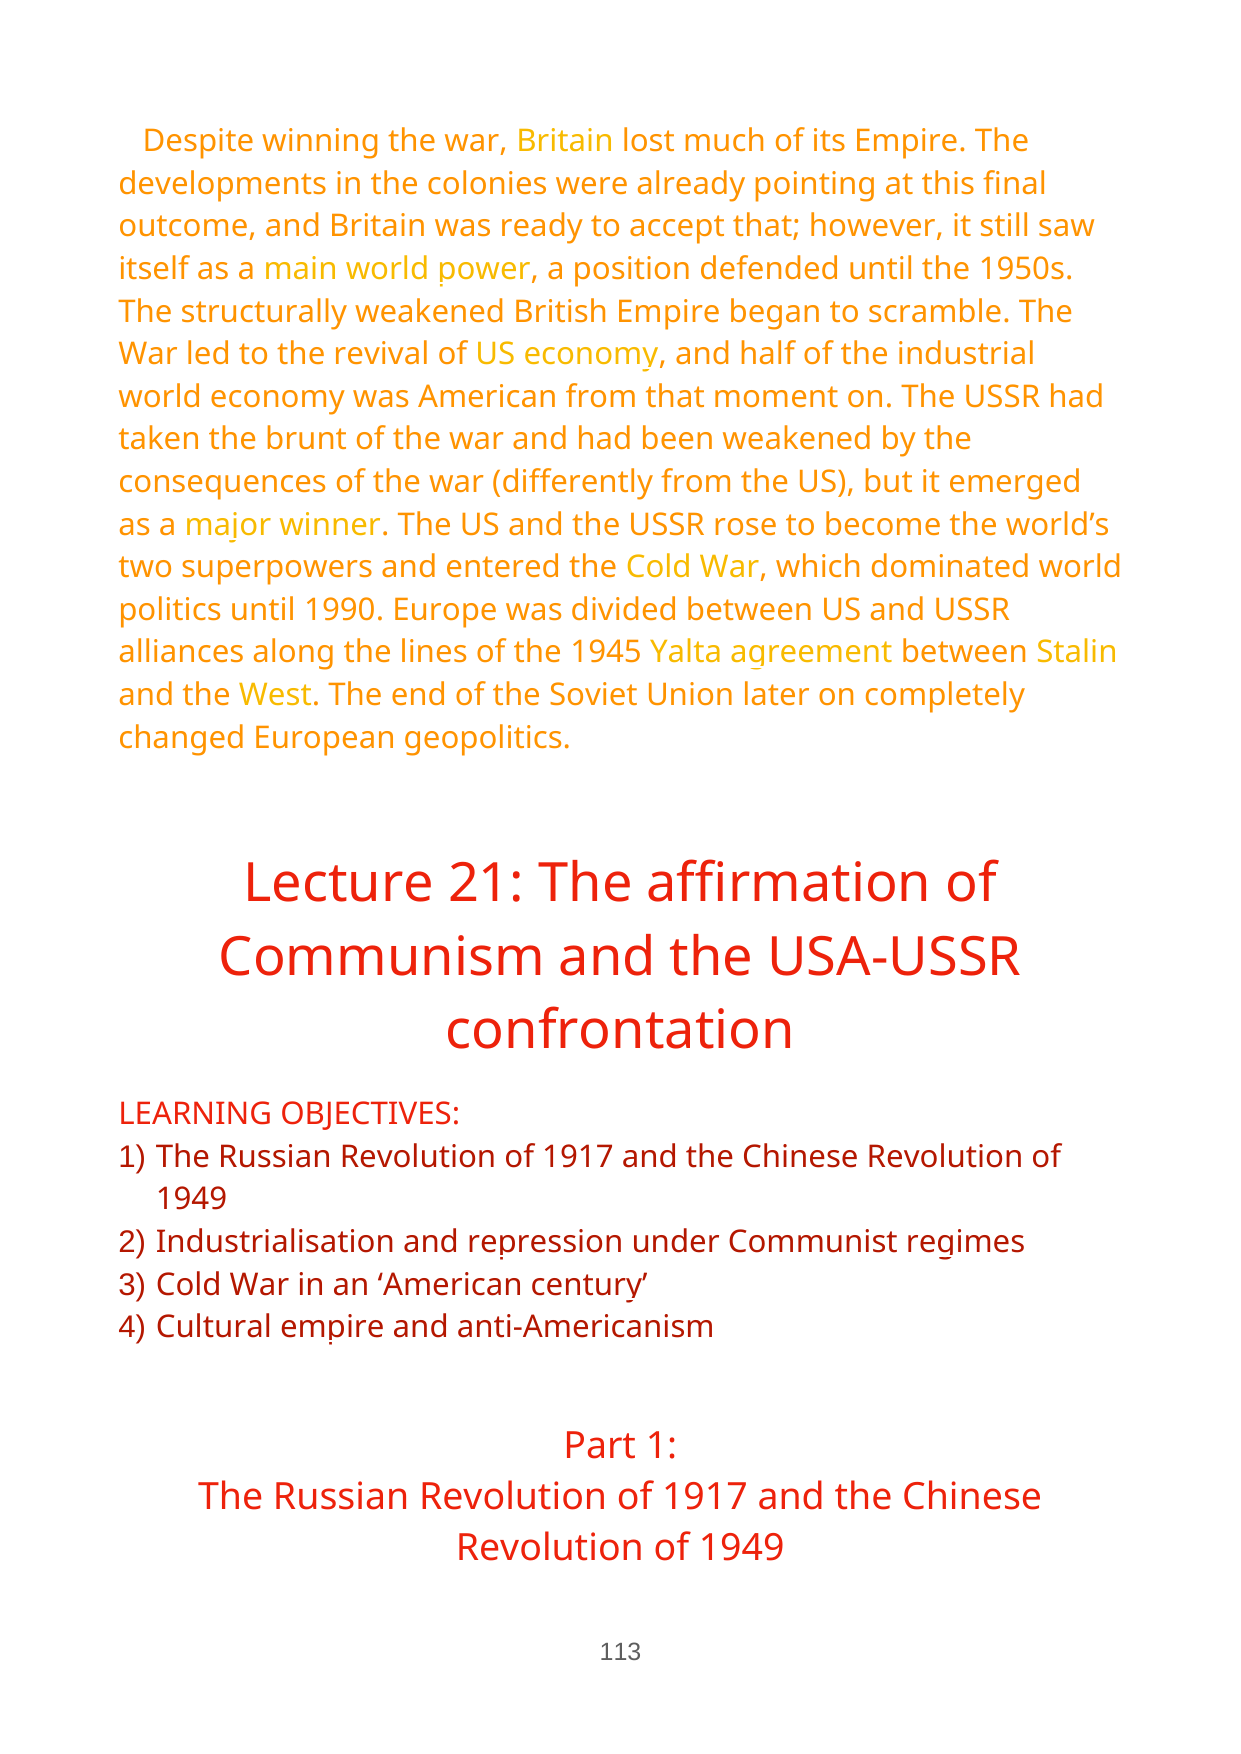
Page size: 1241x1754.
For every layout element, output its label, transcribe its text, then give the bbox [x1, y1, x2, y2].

text Despite winning the war, Britain lost much of its Empire. The developments in the colonies were already pointing at this final outcome, and Britain was ready to accept that; however, it still saw itself as a main world power, a position defended until the 1950s. The structurally weakened British Empire began to scramble. The War led to the revival of US economy, and half of the industrial world economy was American from that moment on. The USSR had taken the brunt of the war and had been weakened by the consequences of the war (differently from the US), but it emerged as a major winner. The US and the USSR rose to become the world’s two superpowers and entered the Cold War, which dominated world politics until 1990. Europe was divided between US and USSR alliances along the lines of the 1945 Yalta agreement between Stalin and the West. The end of the Soviet Union later on completely changed European geopolitics. [118, 118, 1122, 757]
list The Russian Revolution of 1917 and the Chinese Revolution of 1949 [118, 1134, 1122, 1219]
text Part 1: [118, 1418, 1122, 1469]
list Industrialisation and repression under Communist regimes [118, 1219, 1122, 1261]
text Lecture 21: The affirmation of Communism and the USA-USSR confrontation [118, 843, 1122, 1065]
text The Russian Revolution of 1917 and the Chinese Revolution of 1949 [118, 1469, 1122, 1572]
list Cold War in an ‘American century’ [118, 1261, 1122, 1304]
list Cultural empire and anti-Americanism [118, 1304, 1122, 1347]
text LEARNING OBJECTIVES: [118, 1091, 1122, 1134]
